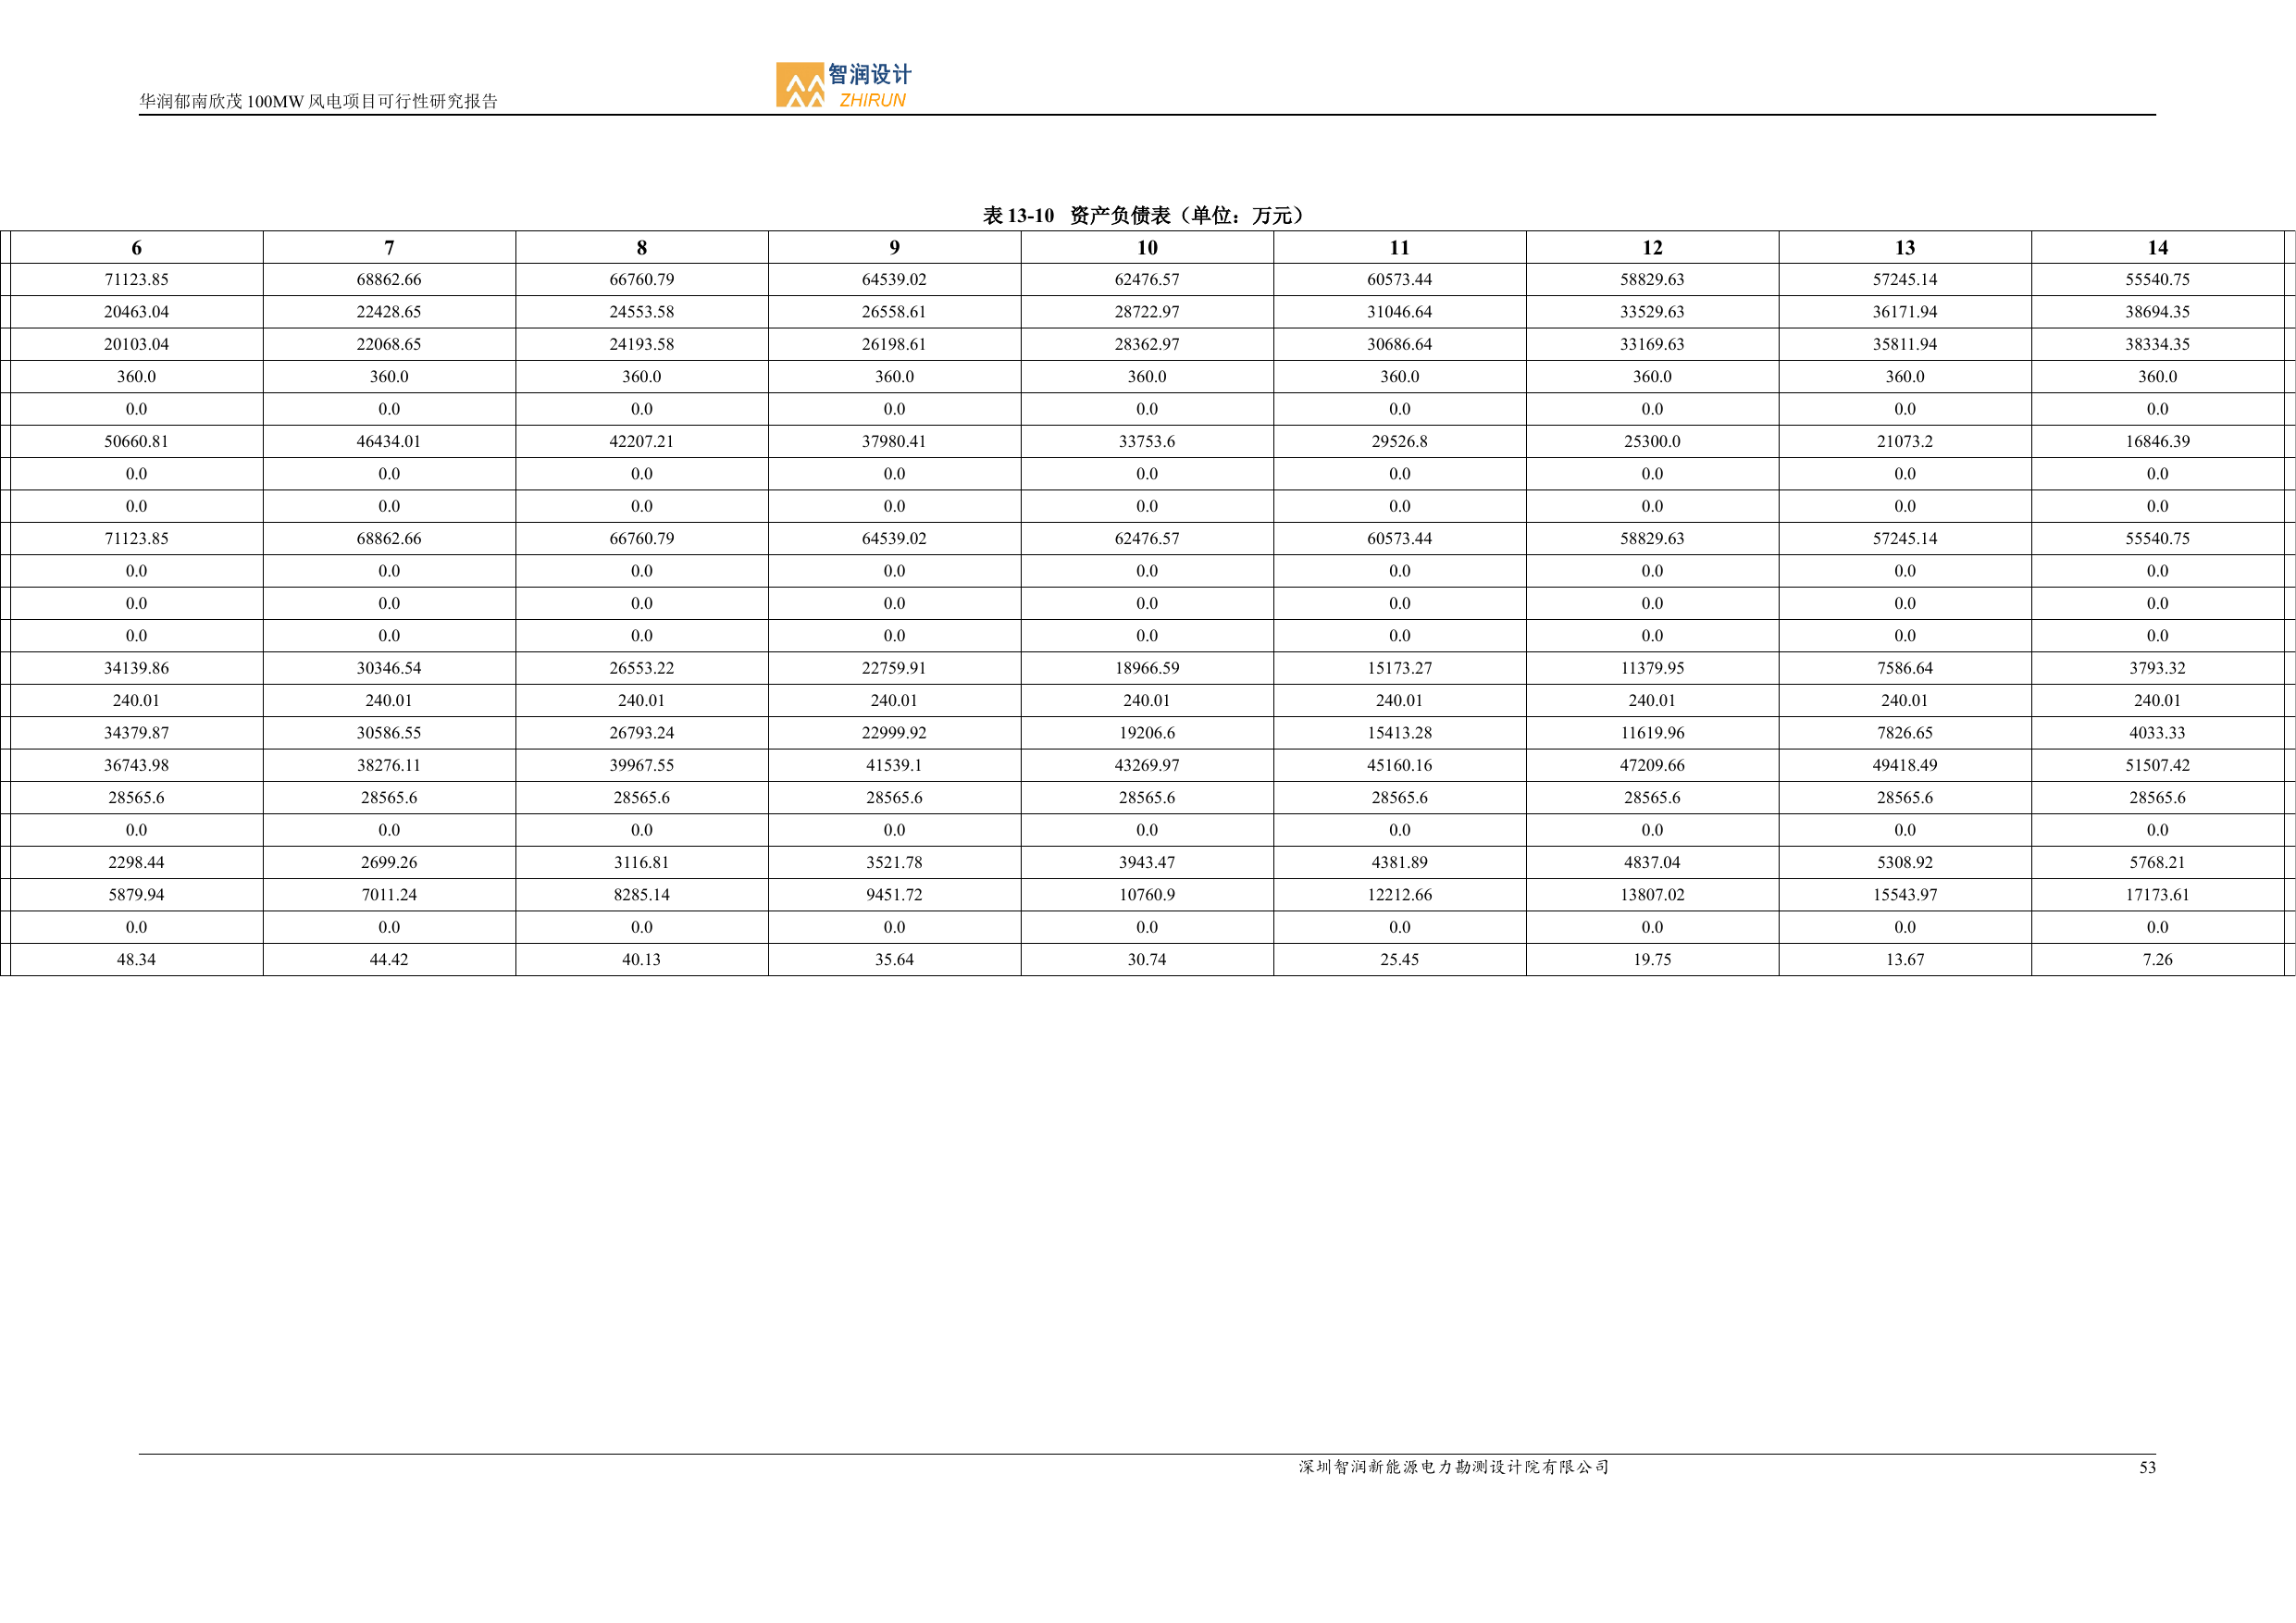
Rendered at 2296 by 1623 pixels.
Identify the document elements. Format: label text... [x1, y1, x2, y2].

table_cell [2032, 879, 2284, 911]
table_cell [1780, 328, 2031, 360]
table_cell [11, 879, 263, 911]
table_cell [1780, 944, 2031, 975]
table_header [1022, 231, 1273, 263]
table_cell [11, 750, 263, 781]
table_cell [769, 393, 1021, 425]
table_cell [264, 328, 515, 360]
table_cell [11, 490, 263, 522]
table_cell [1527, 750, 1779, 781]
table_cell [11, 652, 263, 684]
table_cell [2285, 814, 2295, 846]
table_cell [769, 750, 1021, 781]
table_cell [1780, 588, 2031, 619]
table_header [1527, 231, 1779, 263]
text 表13-10 资产负债表（单位：万元） [139, 199, 2156, 230]
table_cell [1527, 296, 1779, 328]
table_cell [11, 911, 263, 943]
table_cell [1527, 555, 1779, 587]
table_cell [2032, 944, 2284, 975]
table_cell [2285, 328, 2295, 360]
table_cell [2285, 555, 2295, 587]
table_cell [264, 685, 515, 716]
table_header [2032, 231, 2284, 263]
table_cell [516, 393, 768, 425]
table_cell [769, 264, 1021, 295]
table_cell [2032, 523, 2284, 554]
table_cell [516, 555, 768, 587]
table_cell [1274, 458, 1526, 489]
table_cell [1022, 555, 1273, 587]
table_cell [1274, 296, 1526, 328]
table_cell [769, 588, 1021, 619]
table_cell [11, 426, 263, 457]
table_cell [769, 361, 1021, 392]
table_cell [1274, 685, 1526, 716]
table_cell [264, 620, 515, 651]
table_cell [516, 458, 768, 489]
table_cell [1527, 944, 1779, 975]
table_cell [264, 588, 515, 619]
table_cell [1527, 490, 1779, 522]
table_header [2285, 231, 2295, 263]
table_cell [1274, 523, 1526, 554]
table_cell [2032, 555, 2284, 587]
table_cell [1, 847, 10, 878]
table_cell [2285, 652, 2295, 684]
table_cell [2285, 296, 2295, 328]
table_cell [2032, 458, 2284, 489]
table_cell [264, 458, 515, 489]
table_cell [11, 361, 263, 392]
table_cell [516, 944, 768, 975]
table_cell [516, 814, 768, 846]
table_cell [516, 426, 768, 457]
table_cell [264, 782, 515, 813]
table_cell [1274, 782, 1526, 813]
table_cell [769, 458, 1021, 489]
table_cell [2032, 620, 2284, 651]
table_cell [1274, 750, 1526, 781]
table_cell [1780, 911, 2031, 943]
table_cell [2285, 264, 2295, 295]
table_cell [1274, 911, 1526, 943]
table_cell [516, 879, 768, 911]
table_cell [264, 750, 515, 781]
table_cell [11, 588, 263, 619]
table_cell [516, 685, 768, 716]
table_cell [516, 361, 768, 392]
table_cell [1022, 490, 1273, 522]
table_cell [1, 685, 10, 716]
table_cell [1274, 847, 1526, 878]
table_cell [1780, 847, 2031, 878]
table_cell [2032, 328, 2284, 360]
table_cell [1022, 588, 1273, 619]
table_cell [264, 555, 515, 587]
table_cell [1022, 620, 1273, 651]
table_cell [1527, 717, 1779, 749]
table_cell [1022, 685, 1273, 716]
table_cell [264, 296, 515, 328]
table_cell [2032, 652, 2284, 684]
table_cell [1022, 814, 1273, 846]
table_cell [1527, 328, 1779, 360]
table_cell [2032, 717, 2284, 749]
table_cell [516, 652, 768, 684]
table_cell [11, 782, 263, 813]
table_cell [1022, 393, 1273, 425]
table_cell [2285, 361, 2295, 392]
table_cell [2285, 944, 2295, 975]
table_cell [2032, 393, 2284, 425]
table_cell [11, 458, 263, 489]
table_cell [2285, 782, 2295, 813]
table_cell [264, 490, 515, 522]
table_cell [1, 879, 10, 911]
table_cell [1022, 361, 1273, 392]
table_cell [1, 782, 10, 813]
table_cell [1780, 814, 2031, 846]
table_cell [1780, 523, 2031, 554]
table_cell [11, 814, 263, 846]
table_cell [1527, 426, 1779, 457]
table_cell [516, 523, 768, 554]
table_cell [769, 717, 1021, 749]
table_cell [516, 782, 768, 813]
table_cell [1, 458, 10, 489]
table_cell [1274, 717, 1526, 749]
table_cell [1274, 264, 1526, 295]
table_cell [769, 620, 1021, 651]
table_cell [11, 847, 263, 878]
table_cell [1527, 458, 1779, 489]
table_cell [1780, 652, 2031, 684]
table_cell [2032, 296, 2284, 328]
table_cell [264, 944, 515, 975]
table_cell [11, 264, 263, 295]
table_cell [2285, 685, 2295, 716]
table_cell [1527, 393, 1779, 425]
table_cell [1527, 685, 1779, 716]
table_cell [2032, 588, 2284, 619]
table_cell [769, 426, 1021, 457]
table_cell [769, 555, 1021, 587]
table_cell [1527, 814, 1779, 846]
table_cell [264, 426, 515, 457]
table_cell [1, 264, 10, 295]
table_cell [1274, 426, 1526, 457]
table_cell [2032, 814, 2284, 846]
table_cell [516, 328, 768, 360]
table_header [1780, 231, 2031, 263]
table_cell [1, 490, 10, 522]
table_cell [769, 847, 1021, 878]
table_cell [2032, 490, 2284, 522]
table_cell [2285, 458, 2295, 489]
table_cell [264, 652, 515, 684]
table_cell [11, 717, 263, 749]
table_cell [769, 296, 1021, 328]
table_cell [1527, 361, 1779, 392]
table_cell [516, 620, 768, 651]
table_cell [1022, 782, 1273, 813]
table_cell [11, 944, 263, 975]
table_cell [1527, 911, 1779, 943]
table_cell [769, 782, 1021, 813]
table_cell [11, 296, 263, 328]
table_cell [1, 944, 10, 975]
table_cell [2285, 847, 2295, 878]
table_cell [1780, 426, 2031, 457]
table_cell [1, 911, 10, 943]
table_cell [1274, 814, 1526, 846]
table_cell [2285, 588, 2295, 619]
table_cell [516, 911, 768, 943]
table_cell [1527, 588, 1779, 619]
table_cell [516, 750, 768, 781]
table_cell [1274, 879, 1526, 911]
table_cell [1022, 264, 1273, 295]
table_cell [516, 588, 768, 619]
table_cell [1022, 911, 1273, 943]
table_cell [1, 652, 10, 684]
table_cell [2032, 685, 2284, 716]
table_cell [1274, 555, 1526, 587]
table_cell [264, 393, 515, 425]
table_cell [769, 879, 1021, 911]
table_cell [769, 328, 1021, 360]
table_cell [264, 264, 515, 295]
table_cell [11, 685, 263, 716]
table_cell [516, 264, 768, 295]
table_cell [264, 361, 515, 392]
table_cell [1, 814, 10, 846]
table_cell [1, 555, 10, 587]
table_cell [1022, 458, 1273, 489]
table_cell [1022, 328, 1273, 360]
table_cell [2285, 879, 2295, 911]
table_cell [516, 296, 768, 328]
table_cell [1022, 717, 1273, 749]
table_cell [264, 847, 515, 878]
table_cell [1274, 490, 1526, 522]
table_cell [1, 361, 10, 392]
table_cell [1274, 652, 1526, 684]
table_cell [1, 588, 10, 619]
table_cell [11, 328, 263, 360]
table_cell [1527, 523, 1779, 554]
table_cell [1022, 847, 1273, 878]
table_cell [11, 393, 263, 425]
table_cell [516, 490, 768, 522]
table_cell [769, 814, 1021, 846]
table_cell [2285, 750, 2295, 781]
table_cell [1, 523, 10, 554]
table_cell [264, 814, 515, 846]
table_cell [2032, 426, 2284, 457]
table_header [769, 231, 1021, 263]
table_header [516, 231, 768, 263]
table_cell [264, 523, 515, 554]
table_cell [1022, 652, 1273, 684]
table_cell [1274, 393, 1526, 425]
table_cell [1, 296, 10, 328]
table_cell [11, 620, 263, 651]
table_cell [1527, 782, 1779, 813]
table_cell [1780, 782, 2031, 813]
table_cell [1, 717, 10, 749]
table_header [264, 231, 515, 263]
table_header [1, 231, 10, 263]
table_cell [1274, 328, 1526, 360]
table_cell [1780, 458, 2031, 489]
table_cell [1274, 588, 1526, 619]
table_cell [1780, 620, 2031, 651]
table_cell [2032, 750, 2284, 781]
picture [776, 60, 912, 108]
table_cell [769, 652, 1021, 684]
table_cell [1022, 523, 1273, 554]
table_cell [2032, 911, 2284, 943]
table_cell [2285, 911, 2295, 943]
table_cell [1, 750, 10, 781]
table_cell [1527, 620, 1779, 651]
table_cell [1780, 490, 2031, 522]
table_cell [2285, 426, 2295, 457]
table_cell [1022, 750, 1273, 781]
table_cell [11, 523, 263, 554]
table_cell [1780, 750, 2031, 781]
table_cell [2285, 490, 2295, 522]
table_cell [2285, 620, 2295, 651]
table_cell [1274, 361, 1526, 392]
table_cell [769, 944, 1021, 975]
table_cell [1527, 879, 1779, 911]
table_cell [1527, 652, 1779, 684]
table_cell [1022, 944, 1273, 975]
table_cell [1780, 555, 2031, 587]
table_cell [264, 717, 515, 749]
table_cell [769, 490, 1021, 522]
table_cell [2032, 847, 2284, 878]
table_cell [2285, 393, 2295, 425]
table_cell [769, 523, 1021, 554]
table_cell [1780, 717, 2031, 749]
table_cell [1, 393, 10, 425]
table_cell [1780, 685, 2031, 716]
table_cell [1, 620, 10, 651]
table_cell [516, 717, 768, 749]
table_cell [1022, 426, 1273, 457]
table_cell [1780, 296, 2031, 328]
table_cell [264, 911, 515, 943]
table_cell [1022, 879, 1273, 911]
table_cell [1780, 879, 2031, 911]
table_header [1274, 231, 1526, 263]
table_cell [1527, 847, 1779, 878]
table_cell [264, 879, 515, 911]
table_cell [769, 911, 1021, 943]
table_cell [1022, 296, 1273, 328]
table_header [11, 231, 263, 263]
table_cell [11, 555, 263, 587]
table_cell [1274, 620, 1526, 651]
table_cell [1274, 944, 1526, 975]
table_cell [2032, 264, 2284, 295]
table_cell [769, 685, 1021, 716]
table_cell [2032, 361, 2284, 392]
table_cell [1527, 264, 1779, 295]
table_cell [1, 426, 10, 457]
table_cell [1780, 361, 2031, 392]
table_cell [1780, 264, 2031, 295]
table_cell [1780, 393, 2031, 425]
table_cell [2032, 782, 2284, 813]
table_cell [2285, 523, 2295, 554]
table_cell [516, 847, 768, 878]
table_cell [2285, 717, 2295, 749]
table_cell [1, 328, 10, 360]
